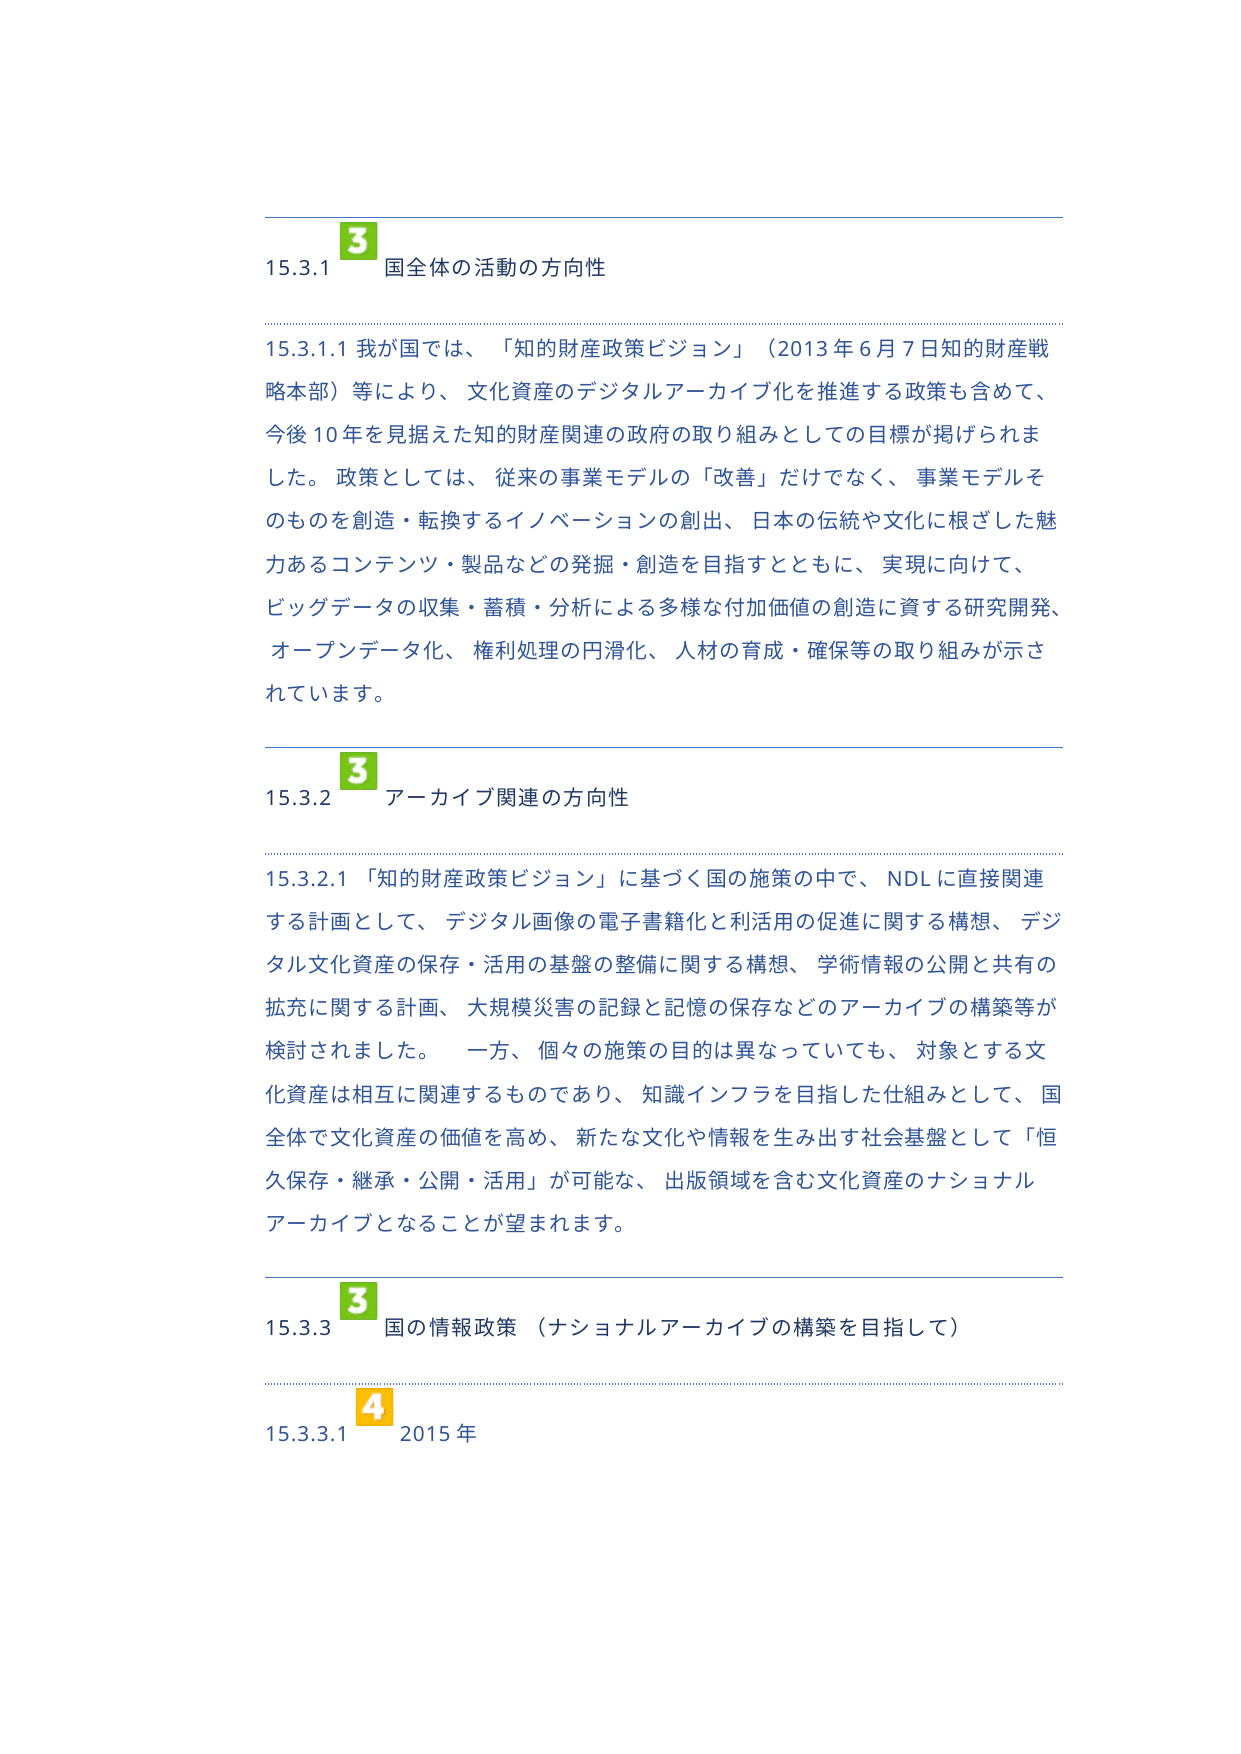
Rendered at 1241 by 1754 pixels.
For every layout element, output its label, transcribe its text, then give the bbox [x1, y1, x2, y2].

text 国全体の活動の方向性 [265, 218, 1063, 297]
picture [339, 222, 378, 260]
text 2015年 [265, 1383, 1063, 1463]
picture [339, 752, 378, 790]
text 国の情報政策 （ナショナルアーカイブの構築を目指して） [265, 1278, 1063, 1357]
text アーカイブ関連の方向性 [265, 748, 1063, 827]
picture [355, 1388, 394, 1426]
text 我が国では、 「知的財産政策ビジョン」（2013年6月7日知的財産戦略本部）等により、 文化資産のデジタルアーカイブ化を推進する政策も含めて、 今後10年を見据えた知的財産関連の政府の取り組みとしての目標が掲げられました。 政策としては、 従来の事業モデルの「改善」だけでなく、 事業モデルそのものを創造・転換するイノベーションの創出、 日本の伝統や文化に根ざした魅力あるコンテンツ・製品などの発掘・創造を目指すとともに、 実現に向けて、 ビッグデータの収集・蓄積・分析による多様な付加価値の創造に資する研究開発、 オープンデータ化、 権利処理の円滑化、 人材の育成・確保等の取り組みが示されています。 [265, 323, 1063, 711]
text 「知的財産政策ビジョン」に基づく国の施策の中で、 NDLに直接関連する計画として、 デジタル画像の電子書籍化と利活用の促進に関する構想、 デジタル文化資産の保存・活用の基盤の整備に関する構想、 学術情報の公開と共有の拡充に関する計画、 大規模災害の記録と記憶の保存などのアーカイブの構築等が検討されました。 一方、 個々の施策の目的は異なっていても、 対象とする文化資産は相互に関連するものであり、 知識インフラを目指した仕組みとして、 国全体で文化資産の価値を高め、 新たな文化や情報を生み出す社会基盤として「恒久保存・継承・公開・活用」が可能な、 出版領域を含む文化資産のナショナルアーカイブとなることが望まれます。 [265, 853, 1063, 1241]
picture [339, 1282, 378, 1320]
